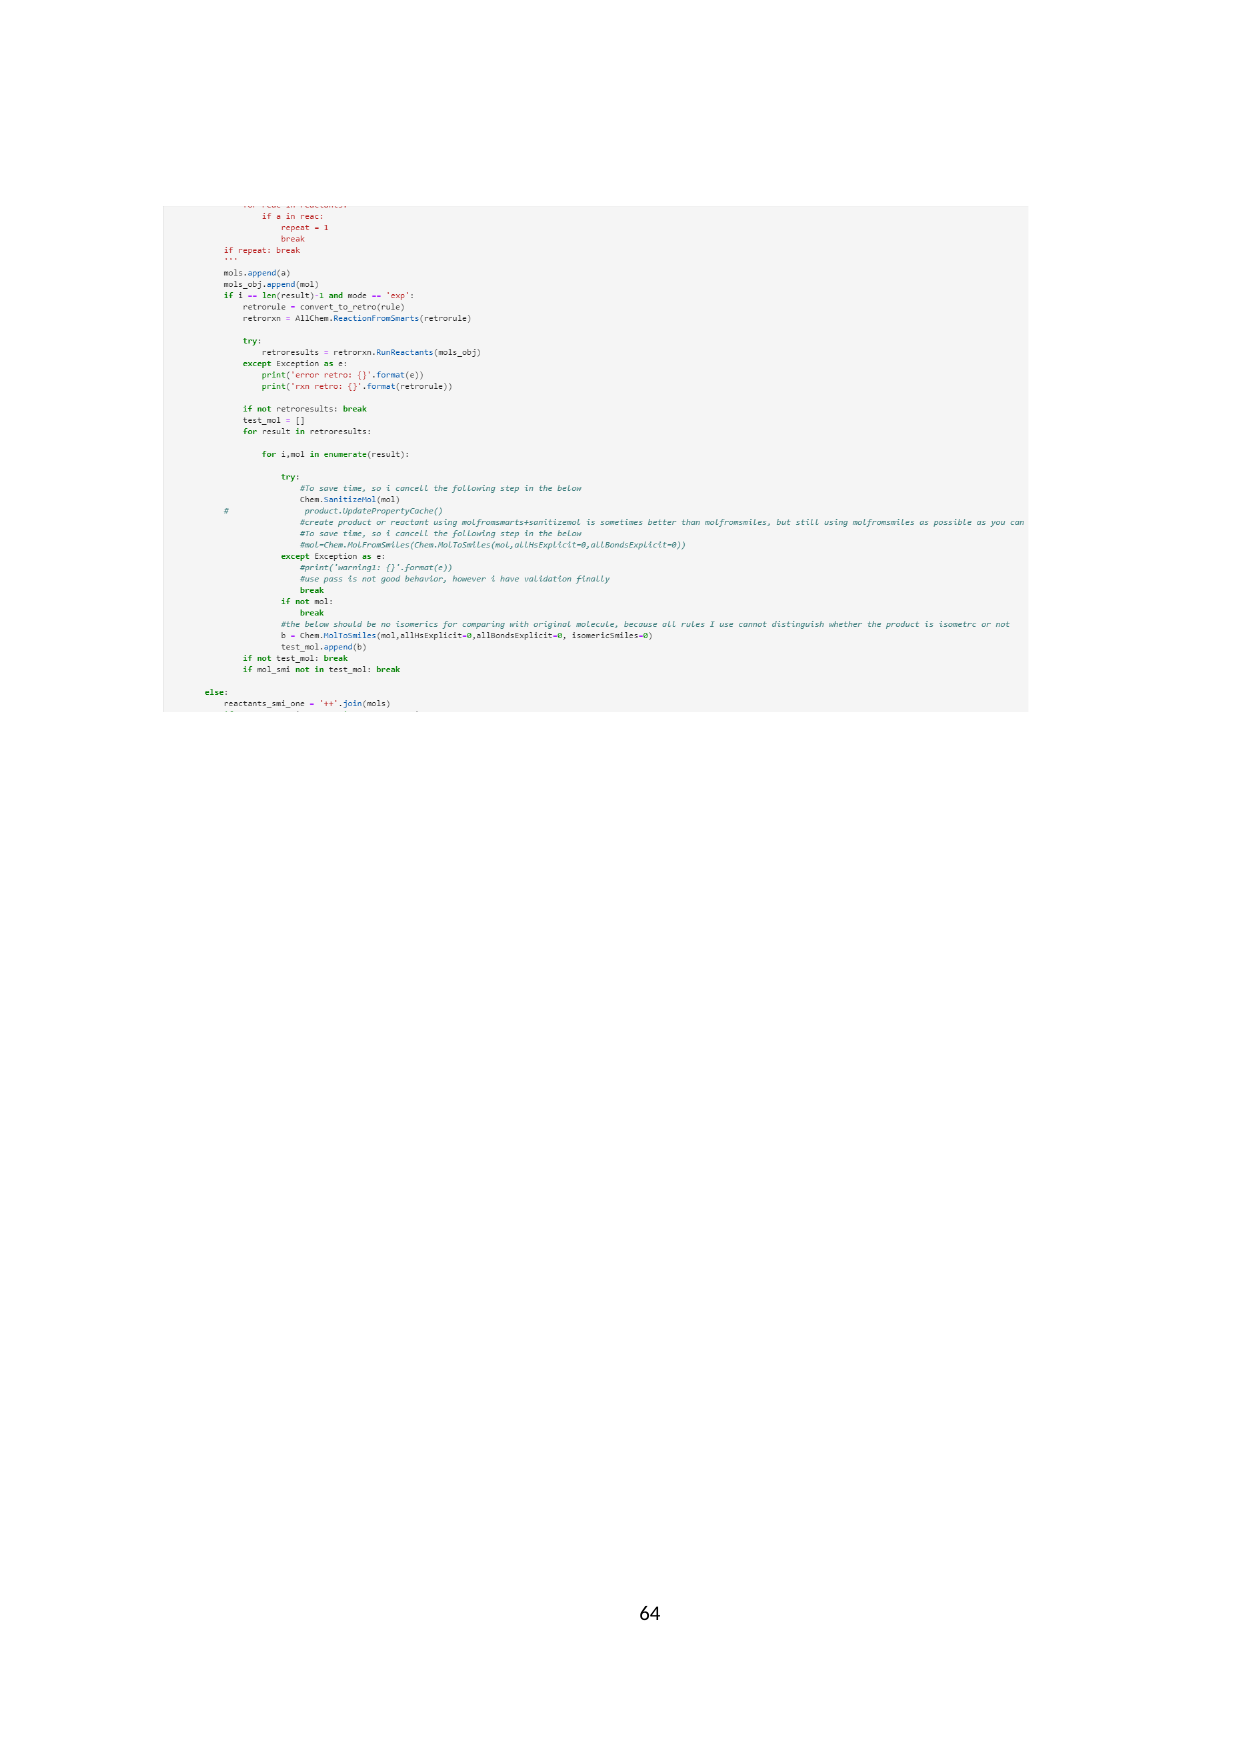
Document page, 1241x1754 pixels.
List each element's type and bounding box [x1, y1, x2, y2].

picture [162, 206, 1029, 712]
